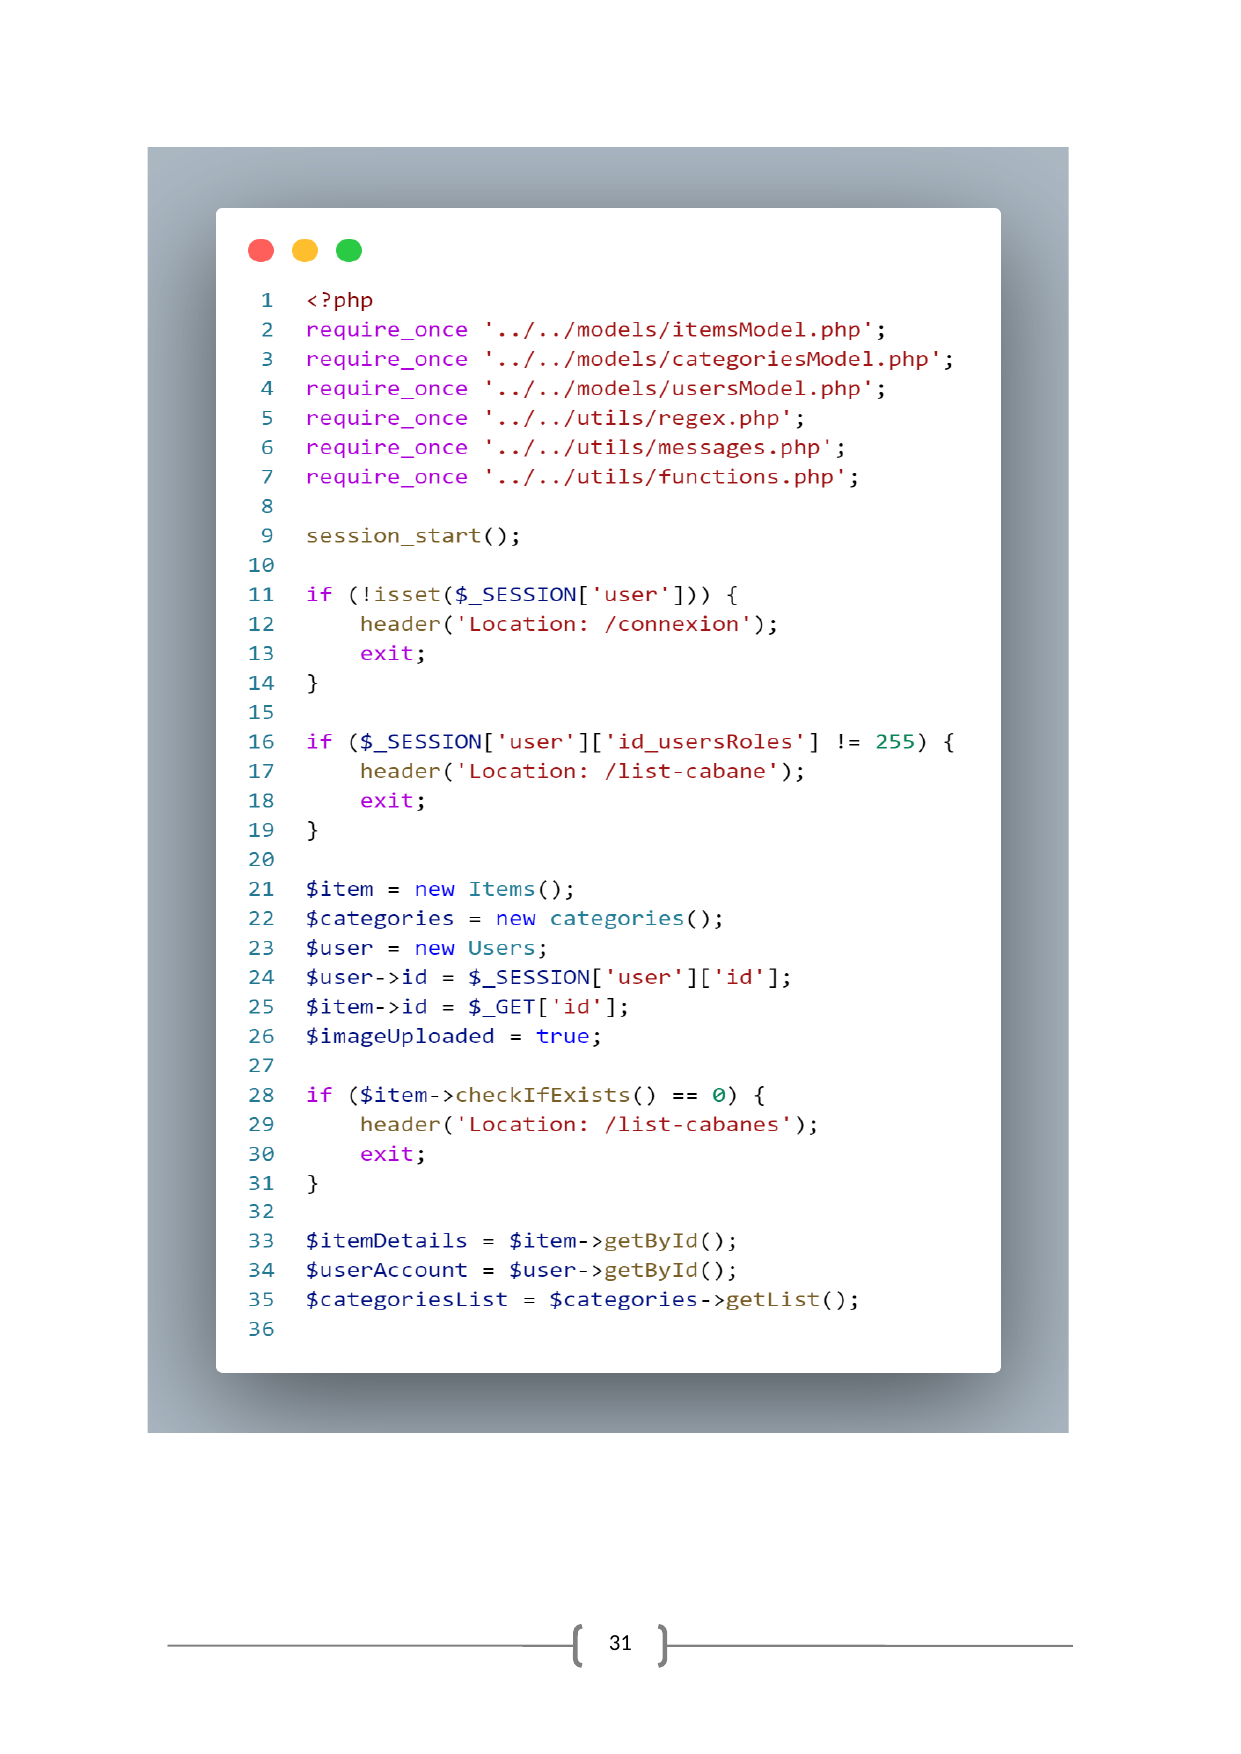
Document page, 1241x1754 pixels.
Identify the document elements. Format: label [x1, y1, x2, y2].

picture [147, 147, 1069, 1433]
